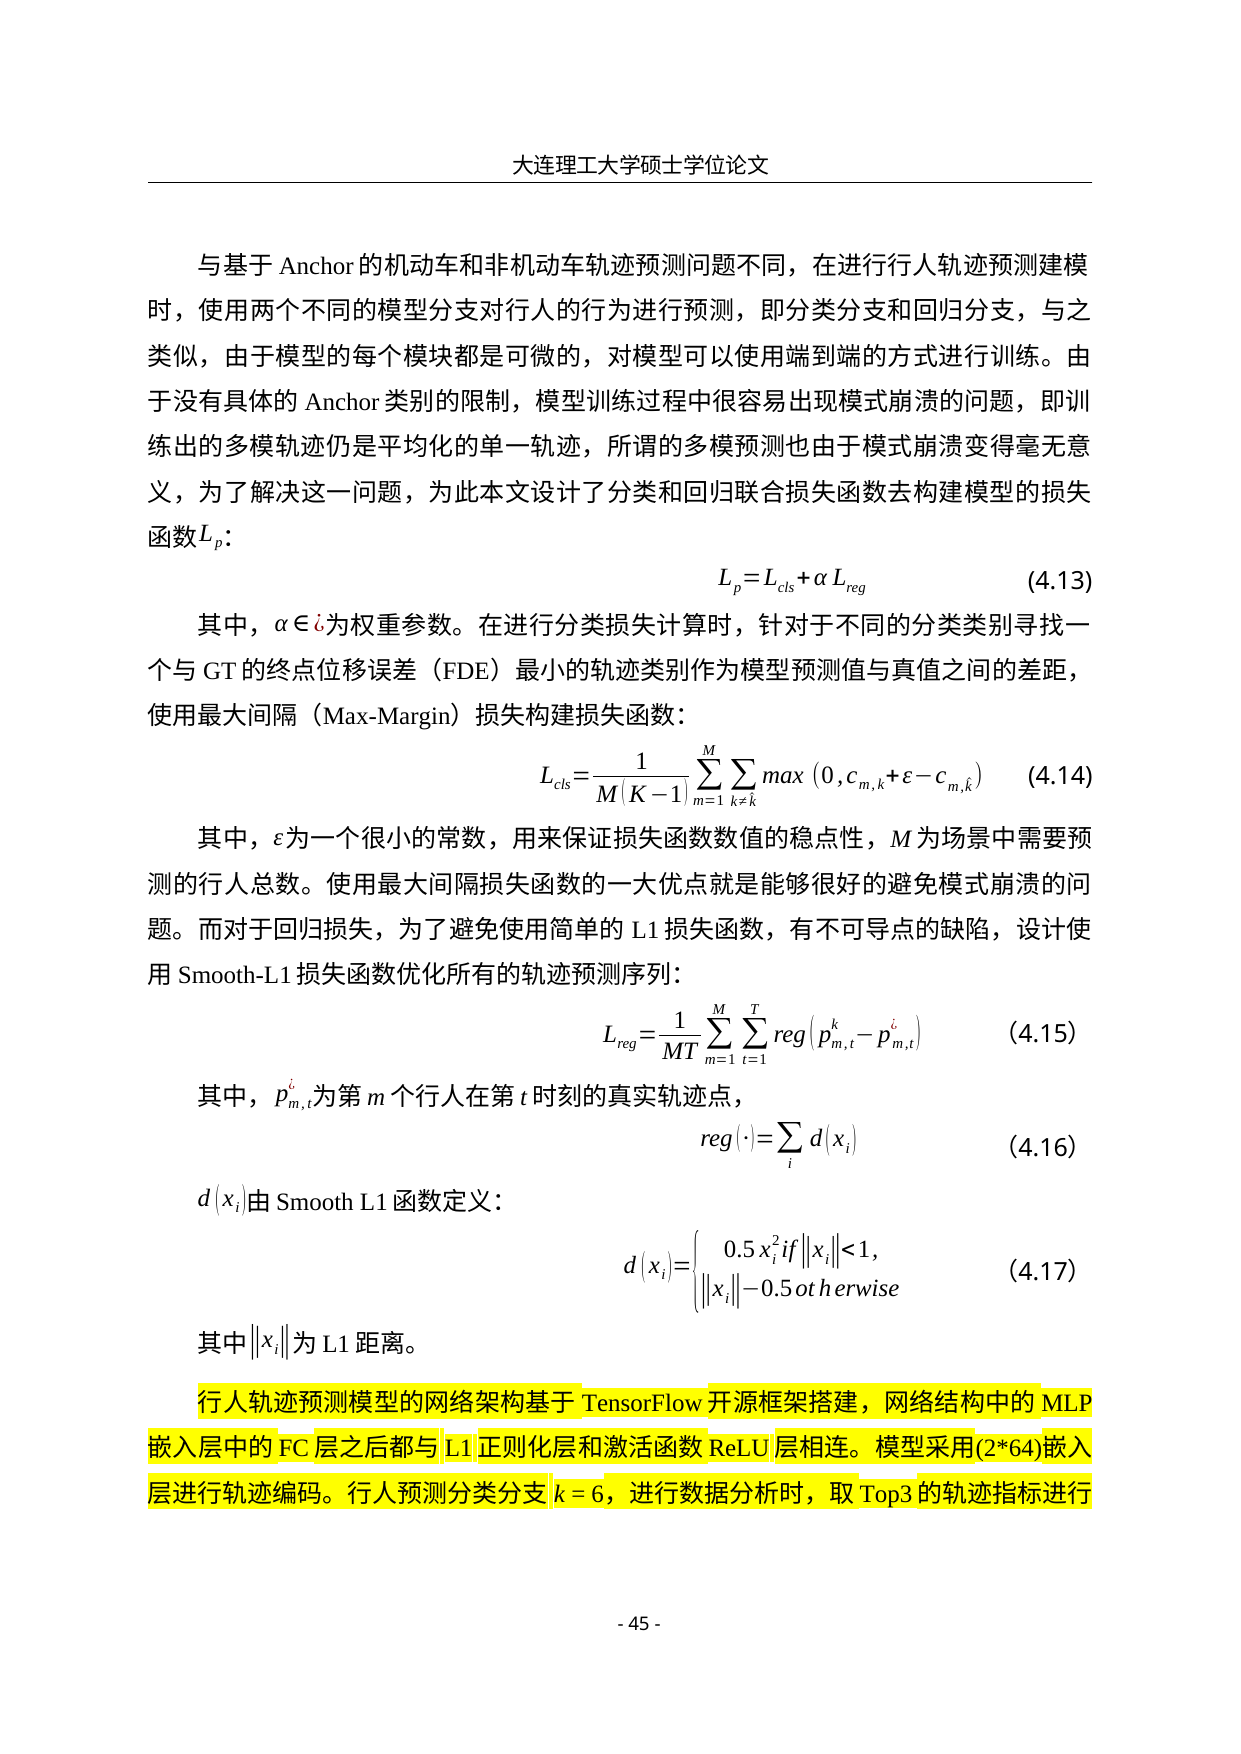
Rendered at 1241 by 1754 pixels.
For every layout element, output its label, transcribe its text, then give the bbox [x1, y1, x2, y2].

text （4.15） [148, 1000, 1092, 1067]
text 其中，为一个很小的常数，用来保证损失函数数值的稳点性，M为场景中需要预测的行人总数。使用最大间隔损失函数的一大优点就是能够很好的避免模式崩溃的问题。而对于回归损失，为了避免使用简单的L1损失函数，有不可导点的缺陷，设计使用Smooth-L1损失函数优化所有的轨迹预测序列： [148, 819, 1092, 991]
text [148, 1383, 1092, 1509]
text 由Smooth L1函数定义： [148, 1182, 1092, 1219]
text 其中，为权重参数。在进行分类损失计算时，针对于不同的分类类别寻找一个与GT的终点位移误差（FDE）最小的轨迹类别作为模型预测值与真值之间的差距，使用最大间隔（Max-Margin）损失构建损失函数： [148, 605, 1092, 732]
text 与基于Anchor的机动车和非机动车轨迹预测问题不同，在进行行人轨迹预测建模时，使用两个不同的模型分支对行人的行为进行预测，即分类分支和回归分支，与之类似，由于模型的每个模块都是可微的，对模型可以使用端到端的方式进行训练。由于没有具体的Anchor类别的限制，模型训练过程中很容易出现模式崩溃的问题，即训练出的多模轨迹仍是平均化的单一轨迹，所谓的多模预测也由于模式崩溃变得毫无意义，为了解决这一问题，为此本文设计了分类和回归联合损失函数去构建模型的损失函数： [148, 246, 1092, 554]
text (4.14) [148, 741, 1092, 811]
text 其中为L1距离。 [148, 1323, 1092, 1361]
text （4.17） [148, 1228, 1092, 1314]
text （4.16） [148, 1122, 1092, 1173]
text (4.13) [148, 563, 1092, 597]
text 其中，为第m个行人在第t时刻的真实轨迹点， [148, 1077, 1092, 1113]
